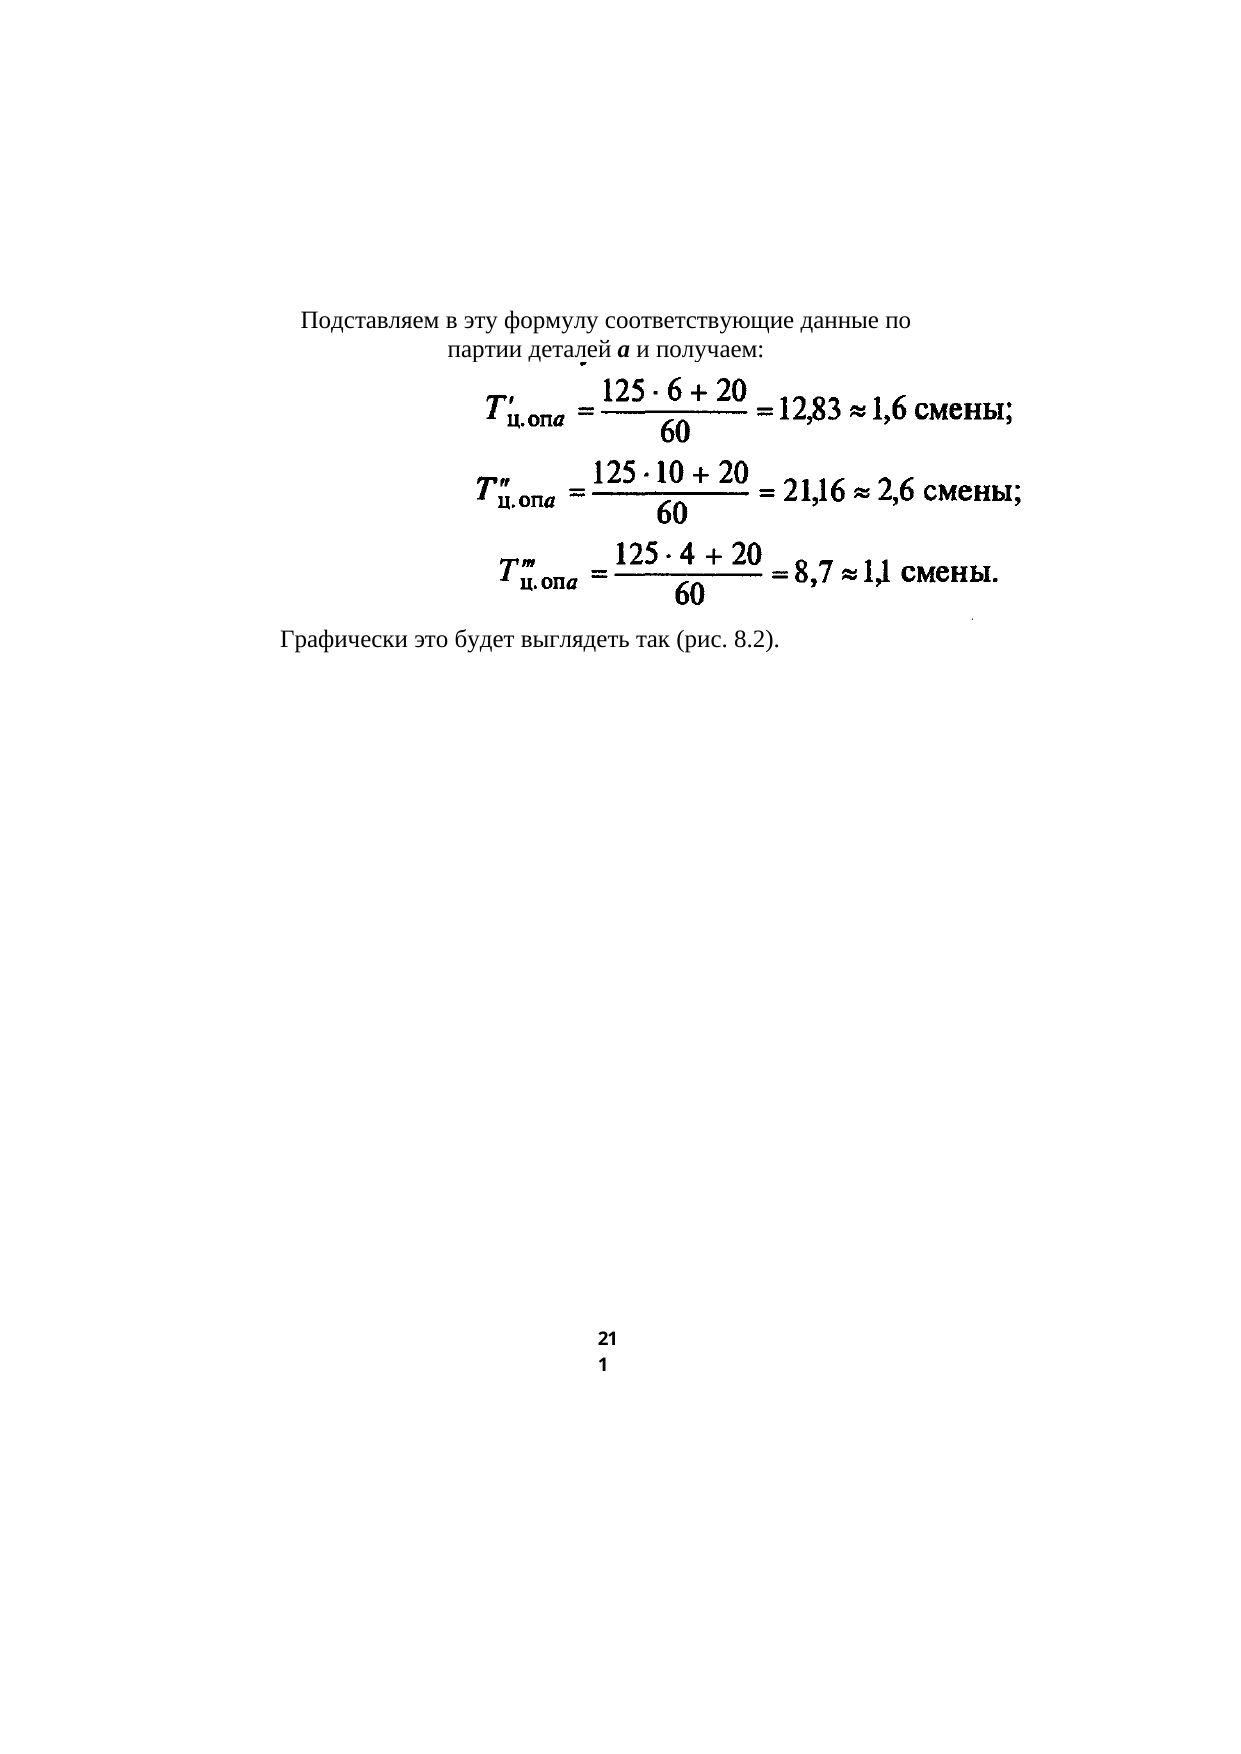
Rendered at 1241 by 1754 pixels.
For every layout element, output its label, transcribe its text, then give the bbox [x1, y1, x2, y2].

text Подставляем в эту формулу соответствующие данные по партии деталей а и получаем: [280, 305, 932, 362]
text Графически это будет выглядеть так (рис. 8.2). [280, 624, 932, 652]
picture [280, 362, 1221, 624]
